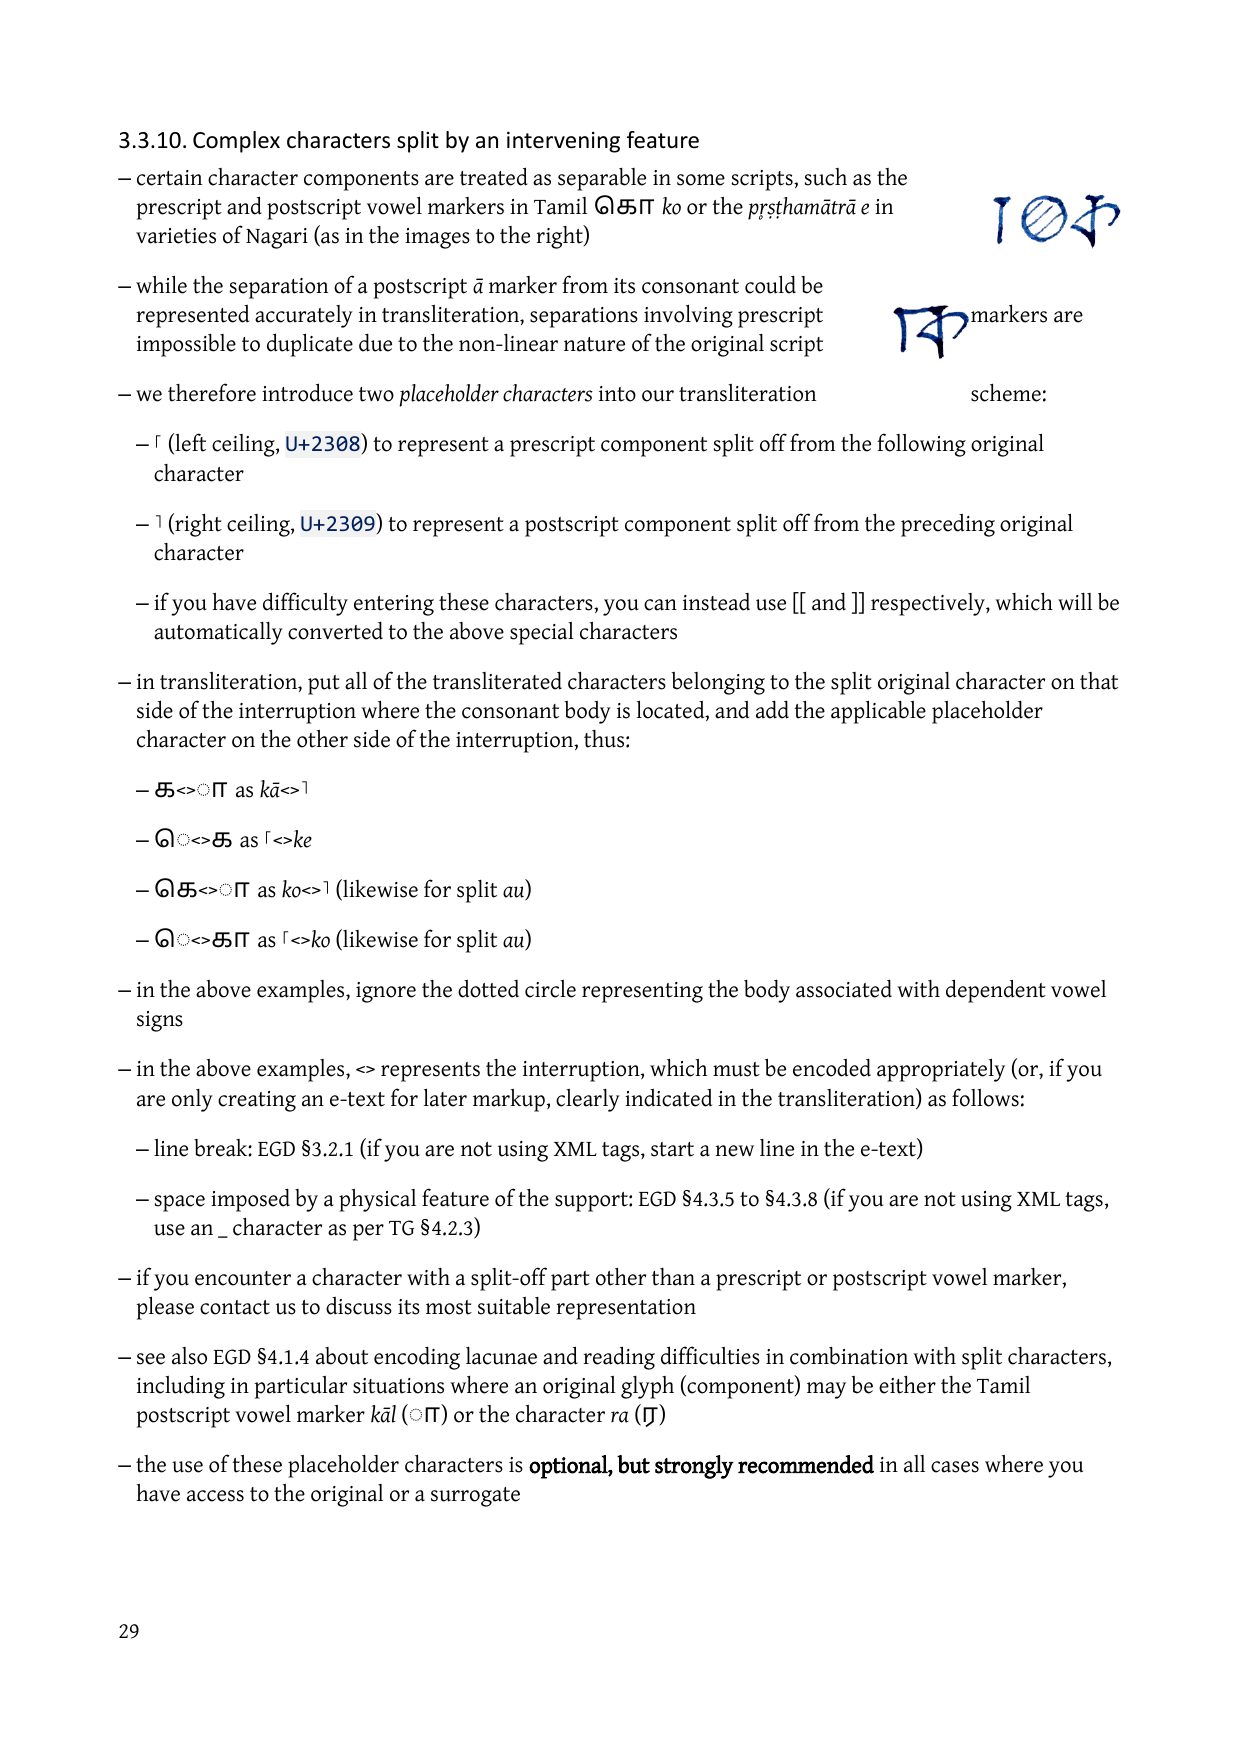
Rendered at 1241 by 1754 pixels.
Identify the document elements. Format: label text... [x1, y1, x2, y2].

subtitle Complex characters split by an intervening feature [118, 118, 1122, 156]
list while the separation of a postscript ā marker from its consonant could be represented accurately in transliteration, separations involving prescript markers are impossible to duplicate due to the non-linear nature of the original script [118, 270, 1122, 358]
list see also EGD §4.1.4 about encoding lacunae and reading difficulties in combination with split characters, including in particular situations where an original glyph (component) may be either the Tamil postscript vowel marker kāl (ா) or the character ra (ர) [118, 1341, 1122, 1428]
list space imposed by a physical feature of the support: EGD §4.3.5 to §4.3.8 (if you are not using XML tags, use an _ character as per TG §4.2.3) [136, 1183, 1122, 1241]
list if you encounter a character with a split-off part other than a prescript or postscript vowel marker, please contact us to discuss its most suitable representation [118, 1262, 1122, 1320]
list ⌈ (left ceiling, U+2308) to represent a prescript component split off from the following original character [136, 428, 1122, 487]
list in the above examples, ignore the dotted circle representing the body associated with dependent vowel signs [118, 974, 1122, 1033]
list in transliteration, put all of the transliterated characters belonging to the split original character on that side of the interruption where the consonant body is located, and add the applicable placeholder character on the other side of the interruption, thus: [118, 666, 1122, 753]
picture [891, 272, 971, 390]
list ெ<>கா as ⌈<>ko (likewise for split au) [136, 924, 1122, 953]
list ெ<>க as ⌈<>ke [136, 824, 1122, 853]
list ⌉ (right ceiling, U+2309) to represent a postscript component split off from the preceding original character [136, 508, 1122, 566]
list certain character components are treated as separable in some scripts, such as the prescript and postscript vowel markers in Tamil கொ ko or the pr̥ṣṭhamātrā e in varieties of Nagari (as in the images to the right) [118, 162, 989, 249]
list if you have difficulty entering these characters, you can instead use [[ and ]] respectively, which will be automatically converted to the above special characters [136, 587, 1122, 645]
list க<>ா as kā<>⌉ [136, 774, 1122, 803]
list கெ<>ா as ko<>⌉ (likewise for split au) [136, 874, 1122, 903]
list we therefore introduce two placeholder characters into our transliteration scheme: [118, 378, 1122, 408]
picture [989, 162, 1123, 280]
list line break: EGD §3.2.1 (if you are not using XML tags, start a new line in the e-text) [136, 1133, 1122, 1162]
list the use of these placeholder characters is optional, but strongly recommended in all cases where you have access to the original or a surrogate [118, 1449, 1122, 1508]
list in the above examples, <> represents the interruption, which must be encoded appropriately (or, if you are only creating an e-text for later markup, clearly indicated in the transliteration) as follows: [118, 1053, 1122, 1112]
